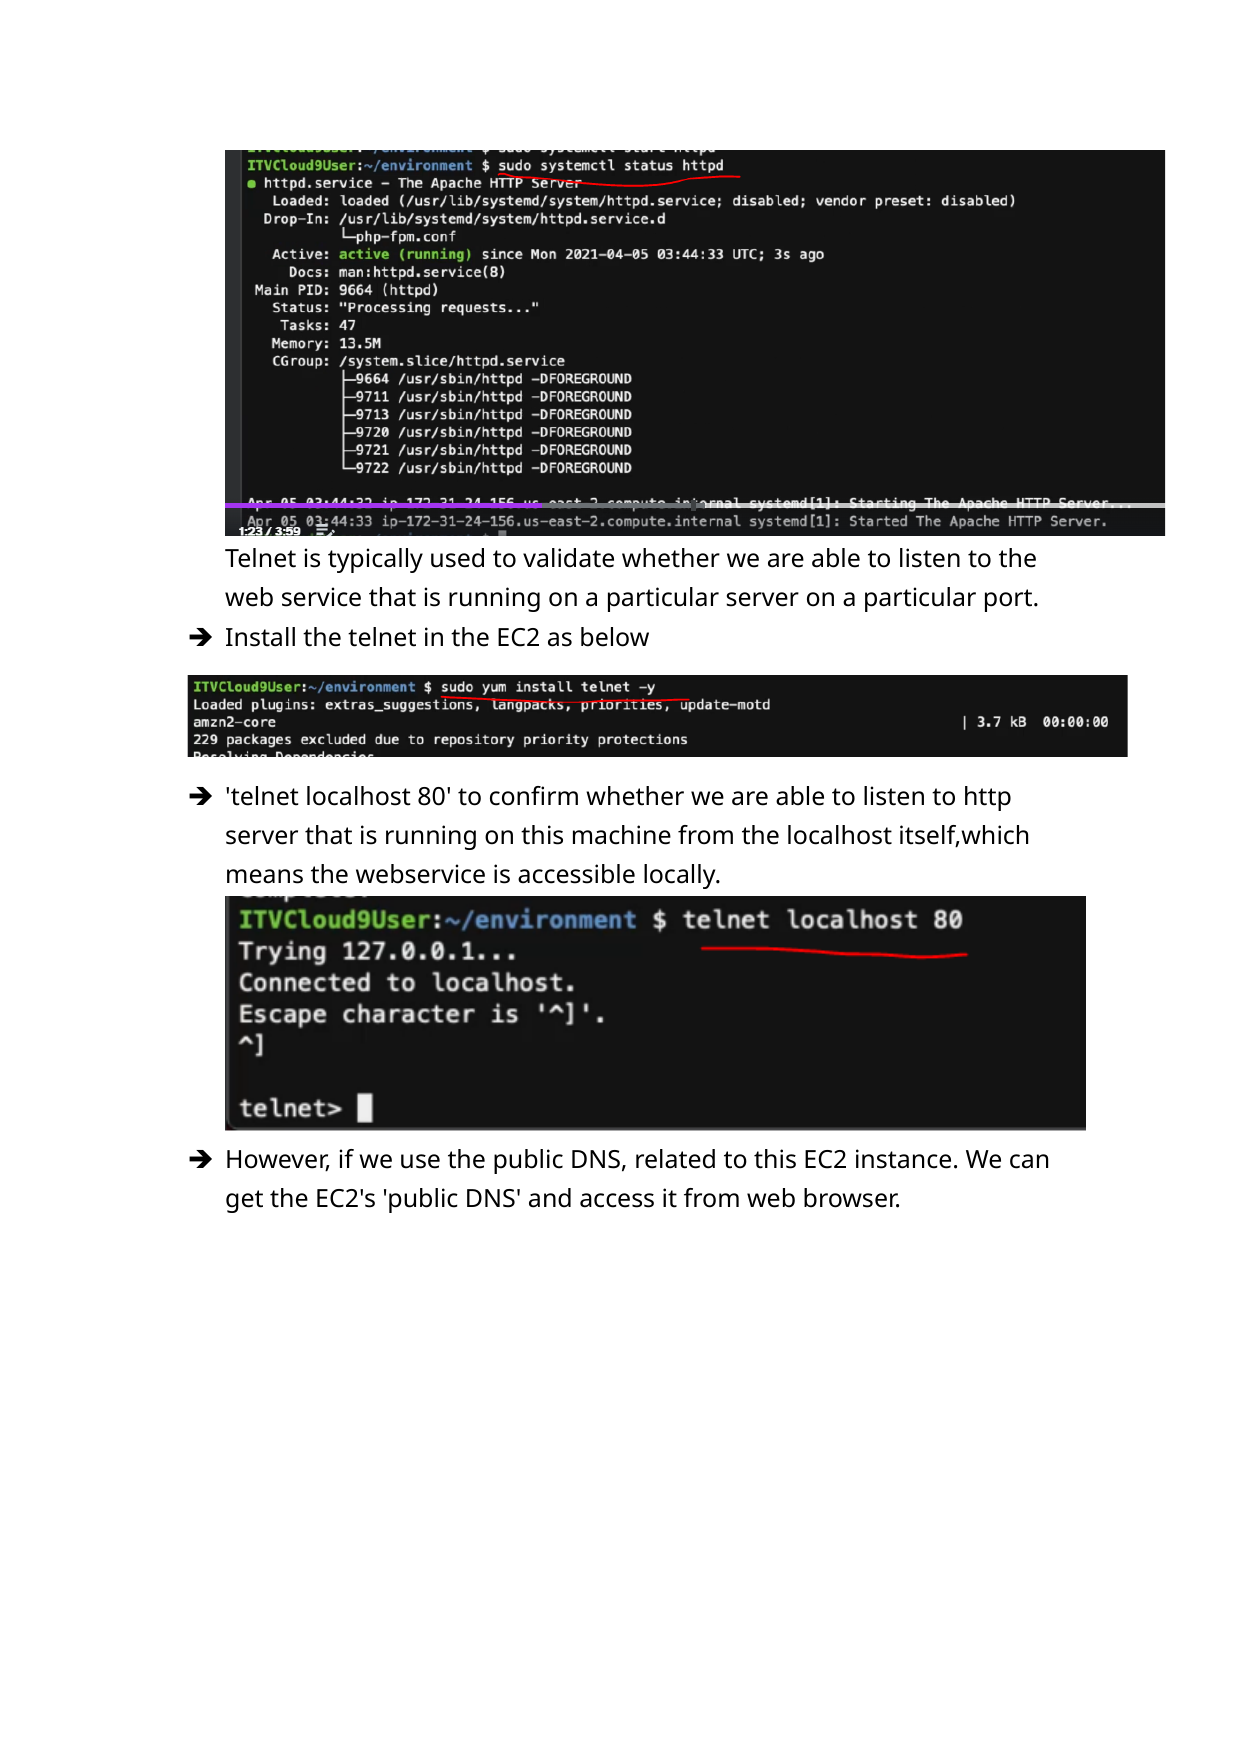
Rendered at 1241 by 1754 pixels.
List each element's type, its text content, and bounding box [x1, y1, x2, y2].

list However, if we use the public DNS, related to this EC2 instance. We can get the EC2's 'public DNS' and access it from web browser. [187, 1142, 1090, 1215]
picture [225, 150, 1166, 536]
list Telnet is typically used to validate whether we are able to listen to the web service that is running on a particular server on a particular port. [225, 541, 1090, 614]
picture [225, 896, 1086, 1137]
list 'telnet localhost 80' to confirm whether we are able to listen to http server that is running on this machine from the localhost itself,which means the webservice is accessible locally. [187, 779, 1090, 891]
picture [187, 675, 1128, 757]
list Install the telnet in the EC2 as below [187, 619, 1090, 653]
